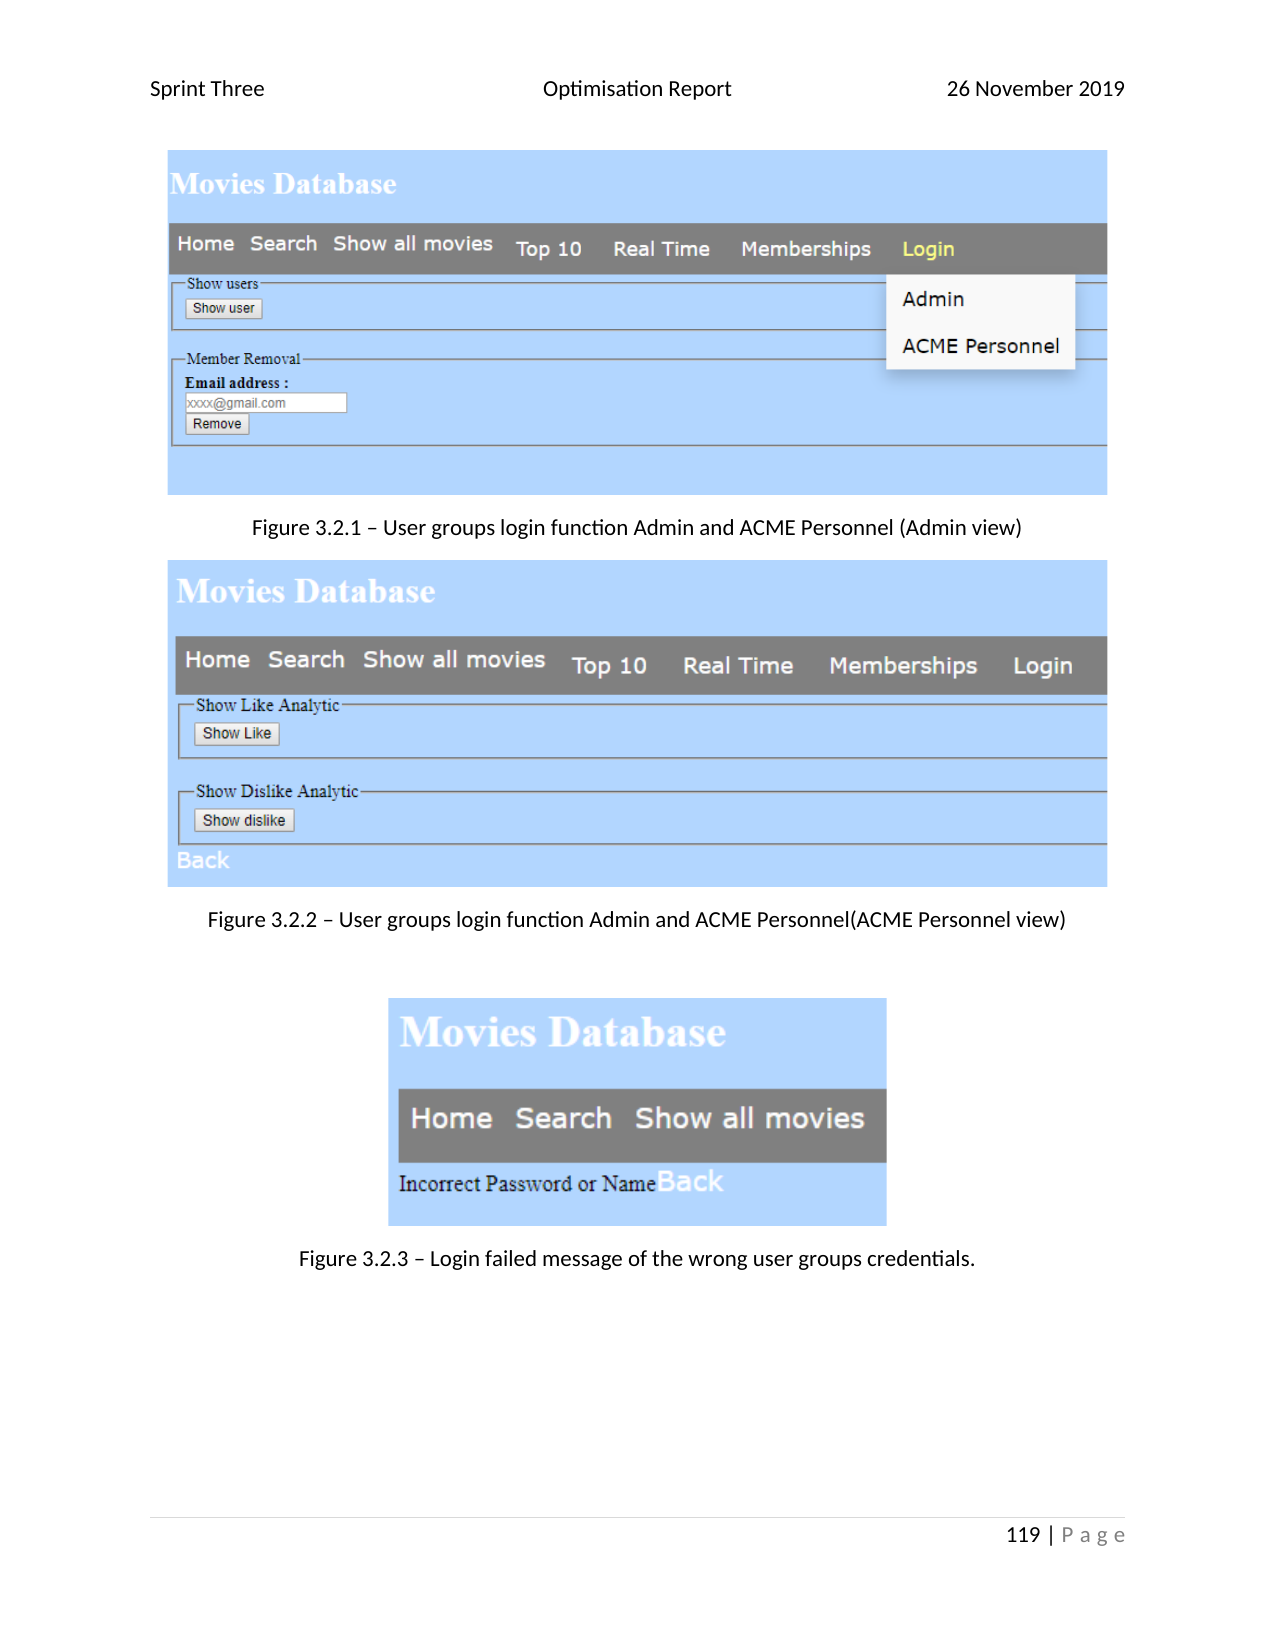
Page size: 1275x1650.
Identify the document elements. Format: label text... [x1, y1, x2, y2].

text Figure 3.2.3 – Login failed message of the wrong user groups credentials. [150, 1244, 1125, 1272]
picture [388, 998, 887, 1226]
text Figure 3.2.1 – User groups login function Admin and ACME Personnel (Admin view) [150, 513, 1125, 541]
text Figure 3.2.2 – User groups login function Admin and ACME Personnel(ACME Personnel view) [150, 905, 1125, 933]
picture [167, 150, 1108, 495]
picture [167, 560, 1108, 887]
